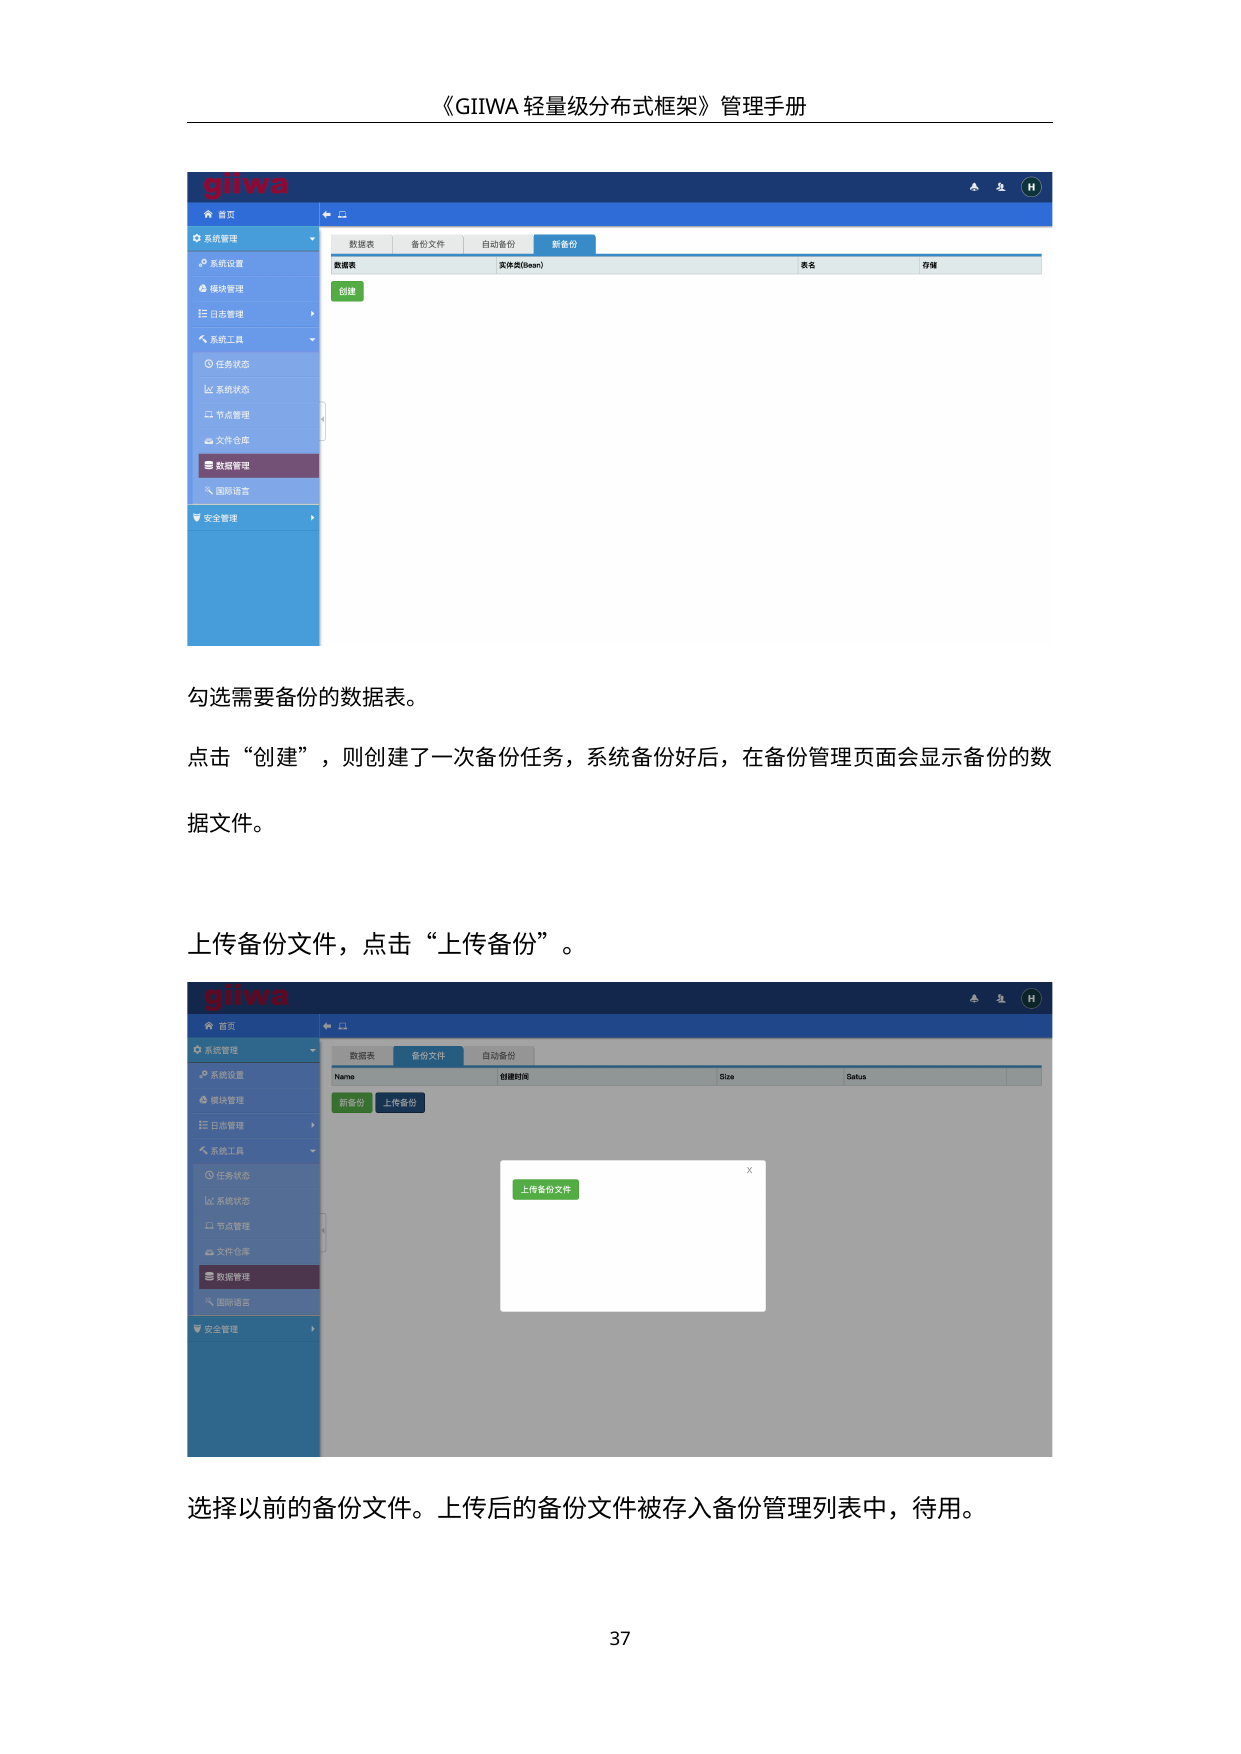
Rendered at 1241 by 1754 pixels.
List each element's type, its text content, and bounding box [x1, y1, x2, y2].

text 上传备份文件，点击“上传备份”。 [187, 921, 1053, 964]
text 选择以前的备份文件。上传后的备份文件被存入备份管理列表中，待用。 [187, 1484, 1053, 1528]
picture [187, 982, 1053, 1457]
text 点击“创建”，则创建了一次备份任务，系统备份好后，在备份管理页面会显示备份的数据文件。 [187, 733, 1053, 844]
text 勾选需要备份的数据表。 [187, 674, 1053, 718]
picture [187, 172, 1053, 646]
